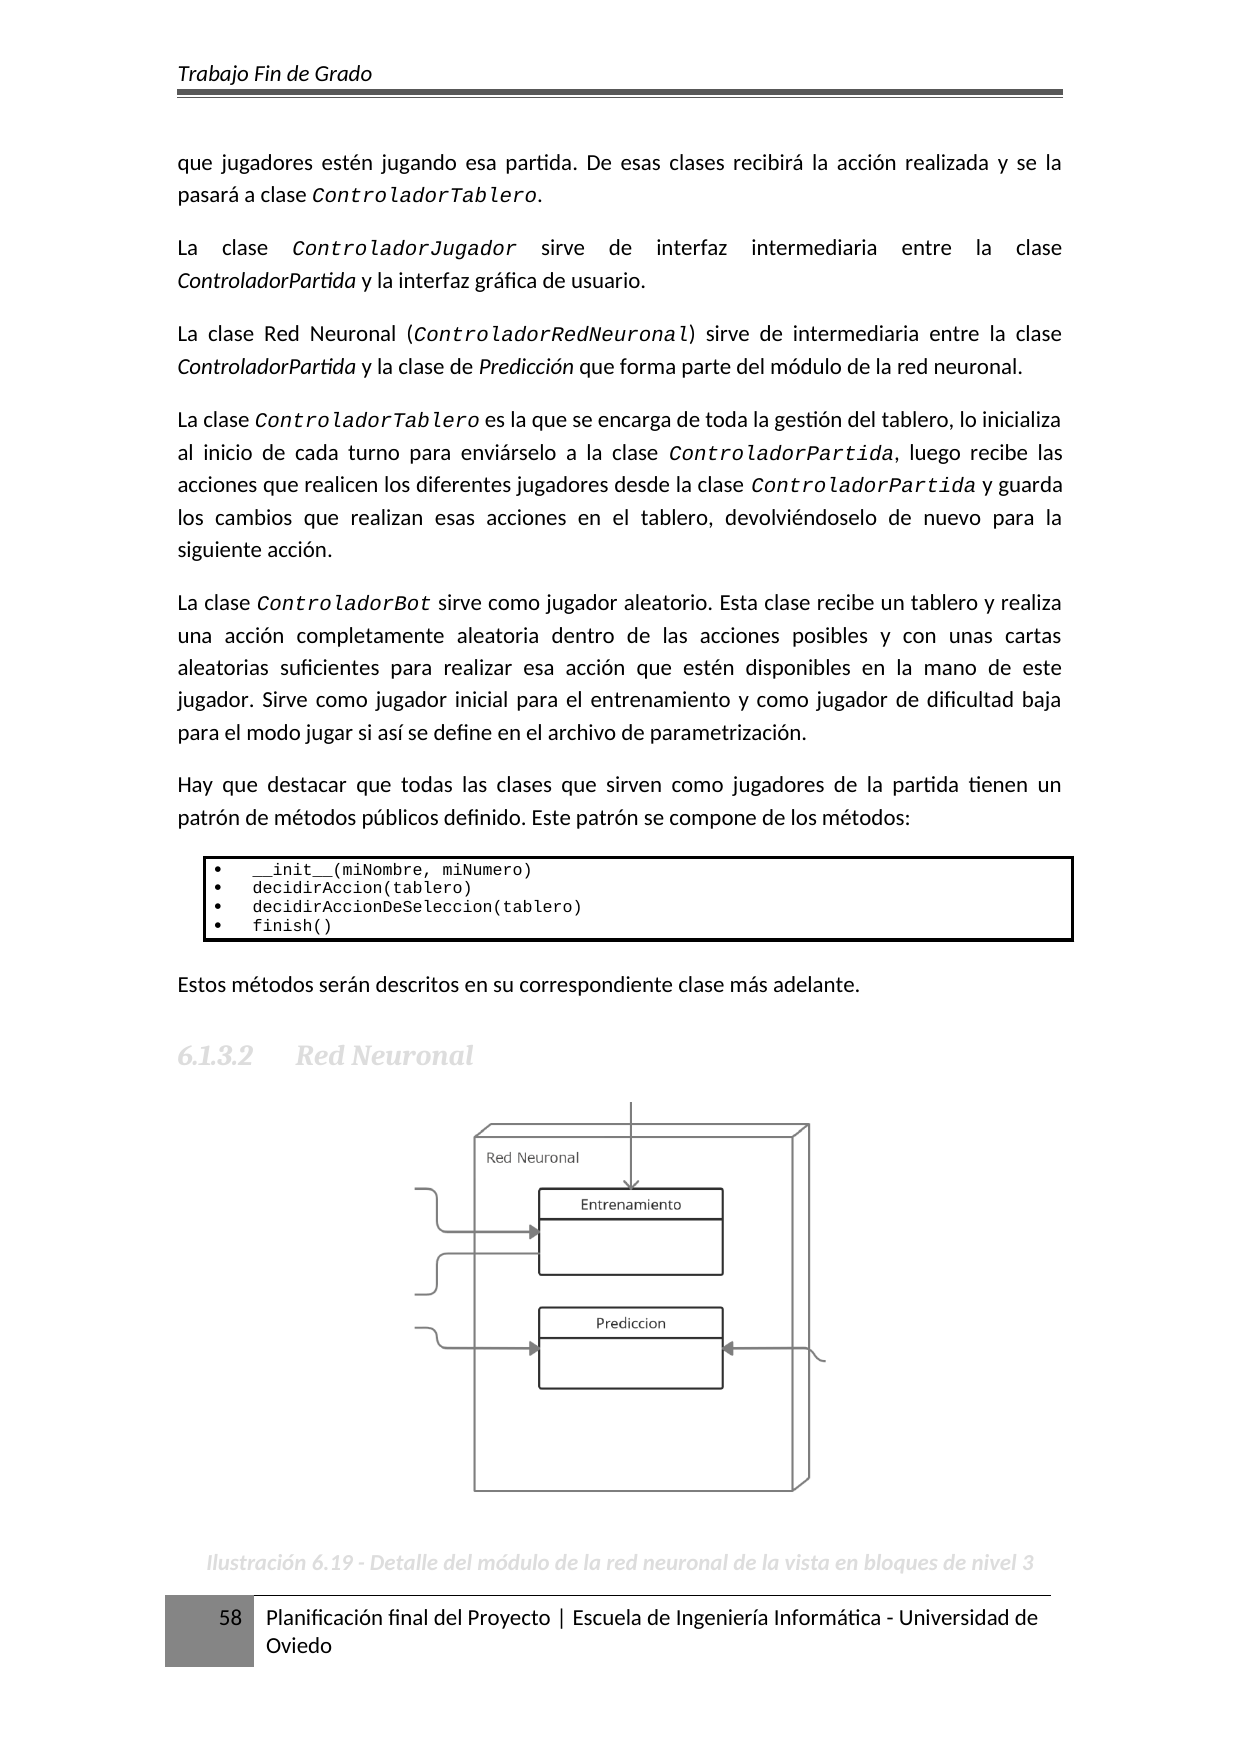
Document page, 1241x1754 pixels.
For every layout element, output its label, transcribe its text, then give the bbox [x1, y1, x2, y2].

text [177, 148, 1063, 208]
list decidirAccion(tablero) [206, 875, 1071, 893]
list finish() [206, 912, 1071, 938]
list __init__(miNombre, miNumero) [206, 859, 1071, 875]
text Estos métodos serán descritos en su correspondiente clase más adelante. [177, 970, 1063, 998]
text La clase ControladorJugador sirve de interfaz intermediaria entre la clase ControladorPartida y la interfaz gráfica de usuario. [177, 233, 1063, 294]
text La clase ControladorTablero es la que se encarga de toda la gestión del tablero, lo inicializa al inicio de cada turno para enviárselo a la clase ControladorPartida, luego recibe las acciones que realicen los diferentes jugadores desde la clase ControladorPartida y guarda los cambios que realizan esas acciones en el tablero, devolviéndoselo de nuevo para la siguiente acción. [177, 405, 1063, 563]
text La clase ControladorBot sirve como jugador aleatorio. Esta clase recibe un tablero y realiza una acción completamente aleatoria dentro de las acciones posibles y con unas cartas aleatorias suficientes para realizar esa acción que estén disponibles en la mano de este jugador. Sirve como jugador inicial para el entrenamiento y como jugador de dificultad baja para el modo jugar si así se define en el archivo de parametrización. [177, 588, 1063, 746]
text La clase Red Neuronal (ControladorRedNeuronal) sirve de intermediaria entre la clase ControladorPartida y la clase de Predicción que forma parte del módulo de la red neuronal. [177, 319, 1063, 380]
list decidirAccionDeSeleccion(tablero) [206, 893, 1071, 912]
picture [414, 1102, 826, 1523]
subtitle Red Neuronal [177, 1039, 1063, 1073]
text Hay que destacar que todas las clases que sirven como jugadores de la partida tienen un patrón de métodos públicos definido. Este patrón se compone de los métodos: [177, 771, 1063, 831]
